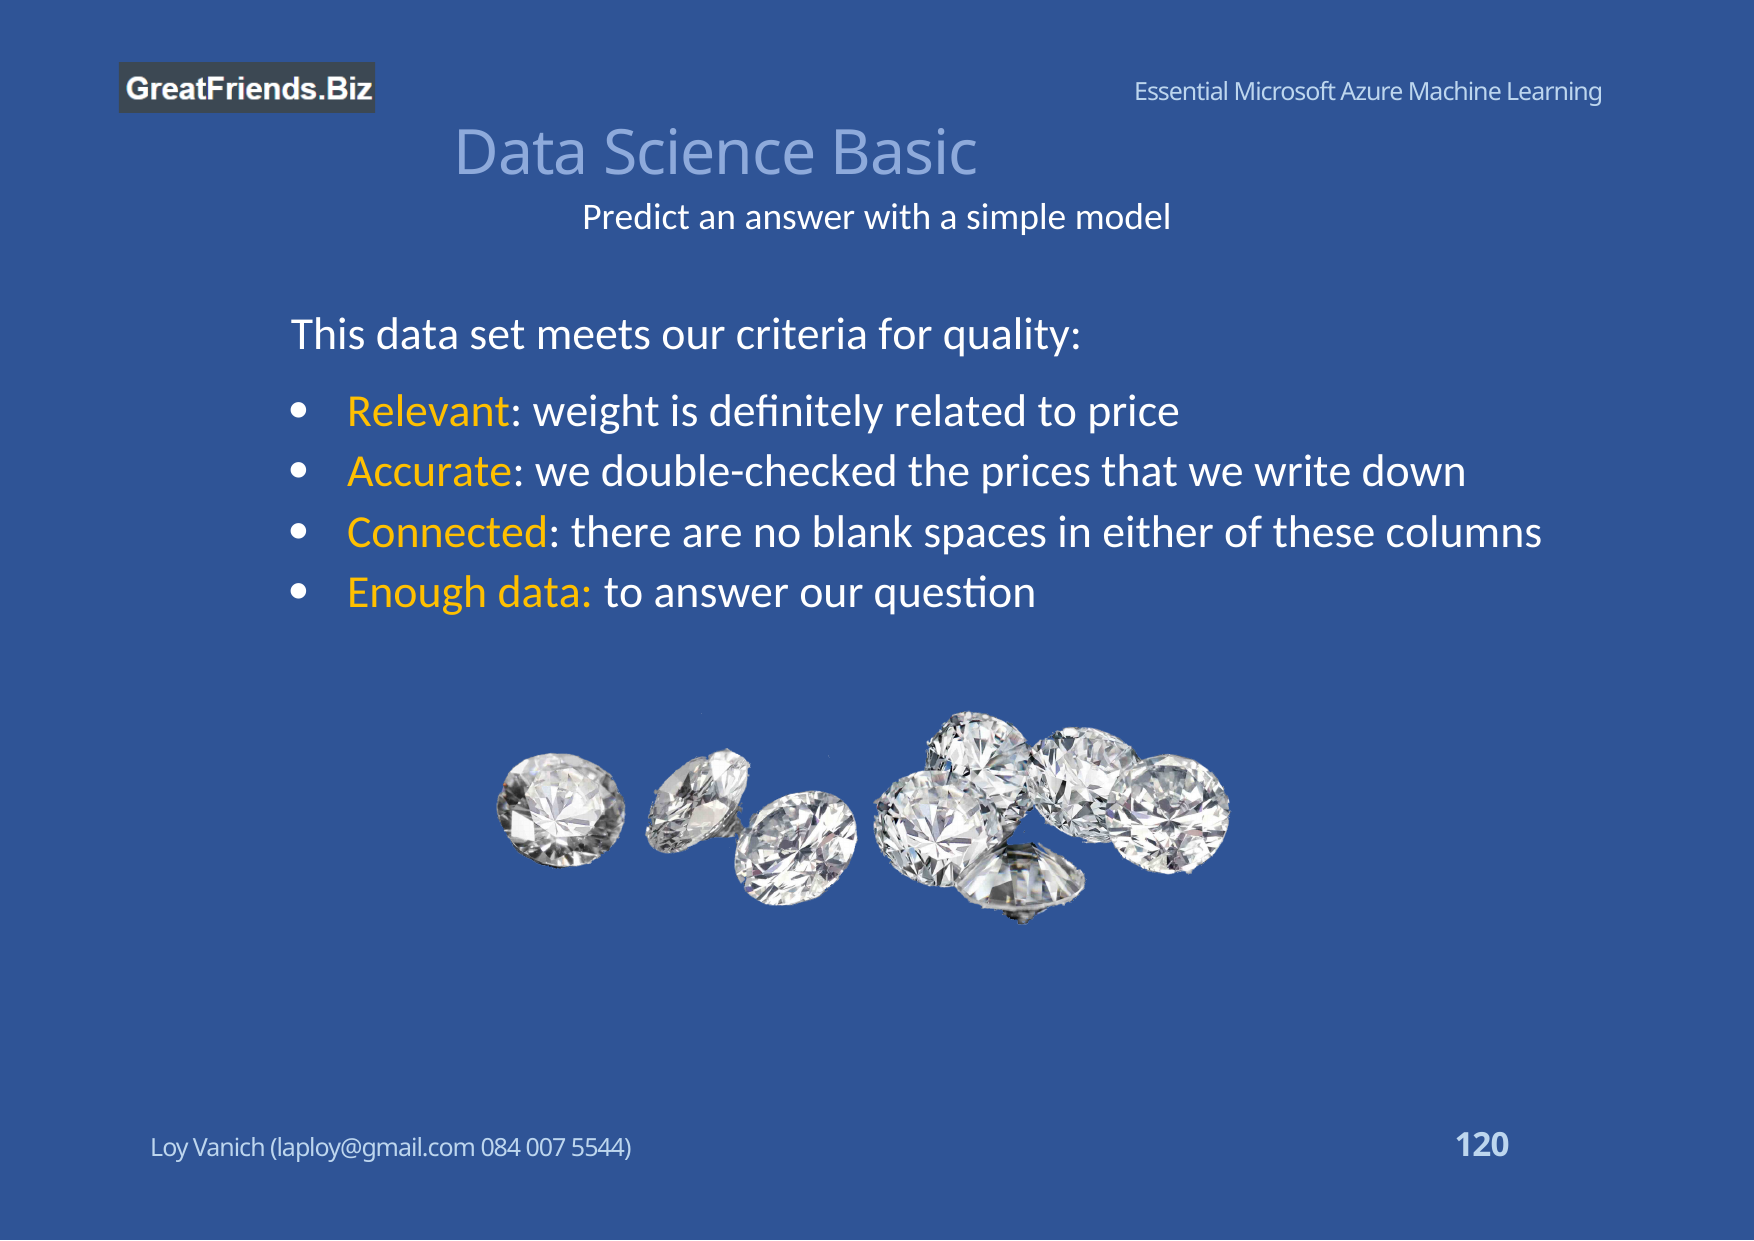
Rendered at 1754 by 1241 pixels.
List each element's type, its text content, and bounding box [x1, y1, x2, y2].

list Relevant: weight is definitely related to price [291, 382, 1604, 438]
text This data set meets our criteria for quality: [291, 305, 1604, 361]
list Accurate: we double-checked the prices that we write down [291, 442, 1604, 498]
text Predict an answer with a simple model [150, 193, 1604, 239]
list Enough data: to answer our question [291, 563, 1604, 619]
list Connected: there are no blank spaces in either of these columns [291, 502, 1604, 558]
picture [118, 62, 375, 113]
picture [437, 700, 1316, 928]
